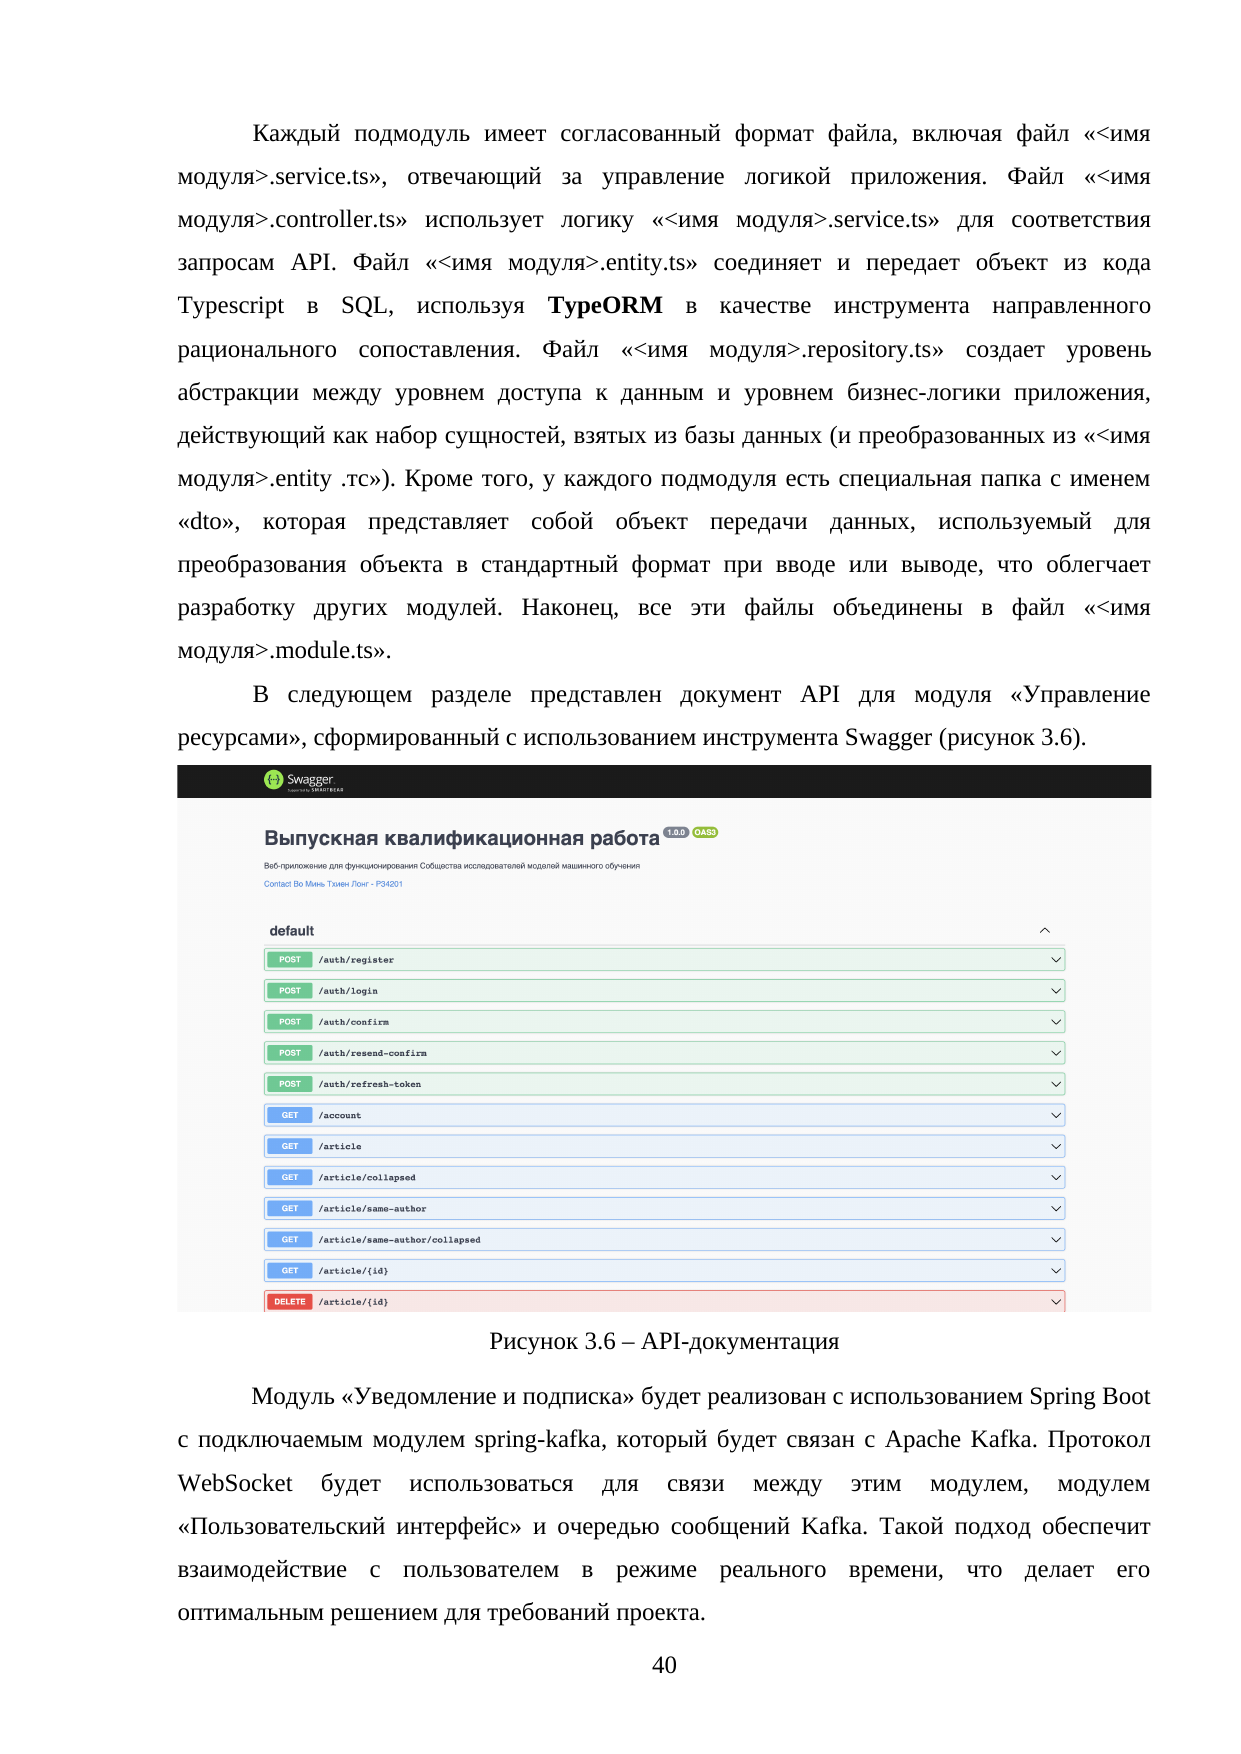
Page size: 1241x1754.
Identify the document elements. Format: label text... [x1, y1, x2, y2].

text Рисунок 3.6 – API-документация [177, 1326, 1152, 1354]
text Каждый подмодуль имеет согласованный формат файла, включая файл «<имя модуля>.service.ts», отвечающий за управление логикой приложения. Файл «<имя модуля>.controller.ts» использует логику «<имя модуля>.service.ts» для соответствия запросам API. Файл «<имя модуля>.entity.ts» соединяет и передает объект из кода Typescript в SQL, используя TypeORM в качестве инструмента направленного рационального сопоставления. Файл «<имя модуля>.repository.ts» создает уровень абстракции между уровнем доступа к данным и уровнем бизнес-логики приложения, действующий как набор сущностей, взятых из базы данных (и преобразованных из «<имя модуля>.entity .тс»). Кроме того, у каждого подмодуля есть специальная папка с именем «dto», которая представляет собой объект передачи данных, используемый для преобразования объекта в стандартный формат при вводе или выводе, что облегчает разработку других модулей. Наконец, все эти файлы объединены в файл «<имя модуля>.module.ts». [177, 118, 1152, 664]
picture [177, 765, 1152, 1312]
text В следующем разделе представлен документ API для модуля «Управление ресурсами», сформированный с использованием инструмента Swagger (рисунок 3.6). [177, 679, 1152, 751]
text Модуль «Уведомление и подписка» будет реализован с использованием Spring Boot с подключаемым модулем spring-kafka, который будет связан с Apache Kafka. Протокол WebSocket будет использоваться для связи между этим модулем, модулем «Пользовательский интерфейс» и очередью сообщений Kafka. Такой подход обеспечит взаимодействие с пользователем в режиме реального времени, что делает его оптимальным решением для требований проекта. [177, 1381, 1152, 1626]
